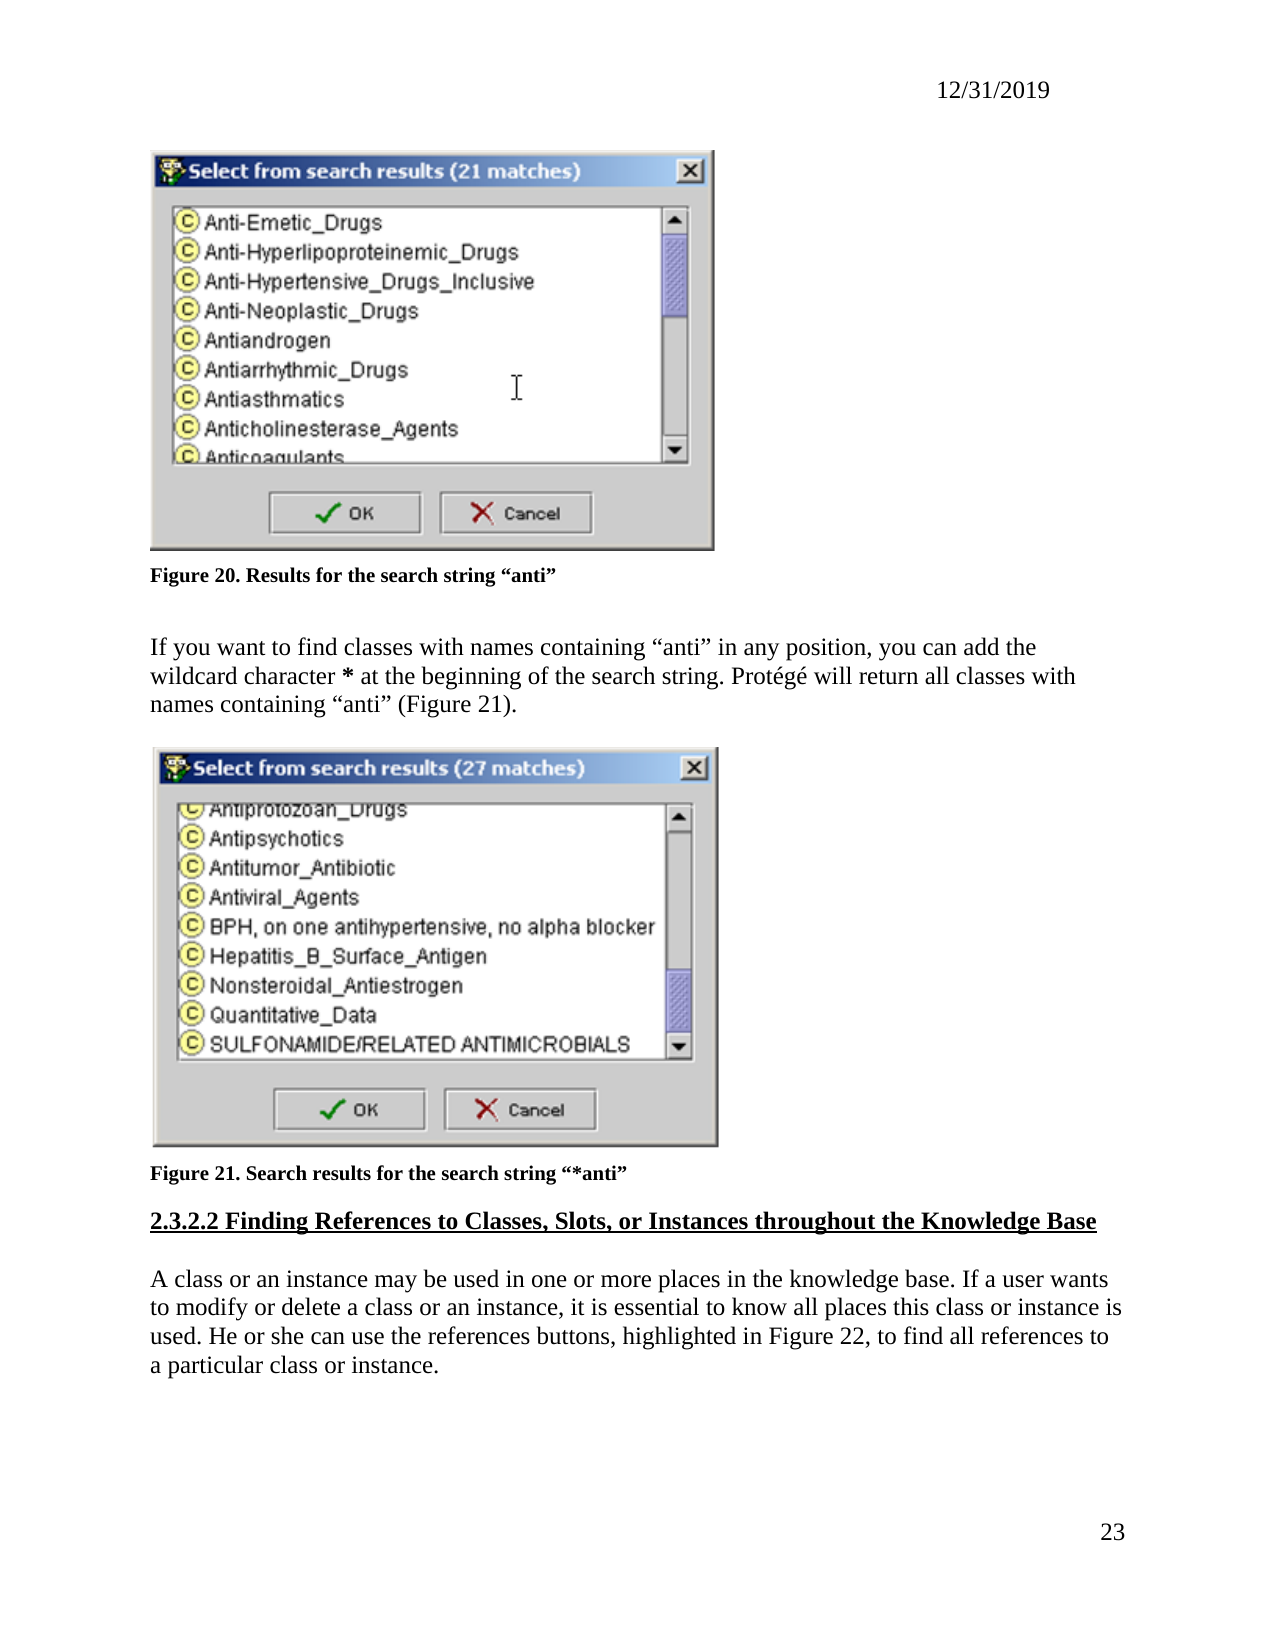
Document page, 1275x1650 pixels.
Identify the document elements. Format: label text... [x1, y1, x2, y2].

picture [150, 747, 722, 1149]
text If you want to find classes with names containing “anti” in any position, you can add the wildcard character * at the beginning of the search string. Protégé will return all classes with names containing “anti” (Figure 21). [150, 632, 1125, 718]
text A class or an instance may be used in one or more places in the knowledge base. If a user wants to modify or delete a class or an instance, it is essential to know all places this class or instance is used. He or she can use the references buttons, highlighted in Figure 22, to find all references to a particular class or instance. [150, 1264, 1125, 1379]
picture [150, 150, 718, 551]
subtitle ​2.3.2.2​ Finding References to Classes, Slots, or Instances throughout the Knowledge Base [150, 1206, 1125, 1235]
